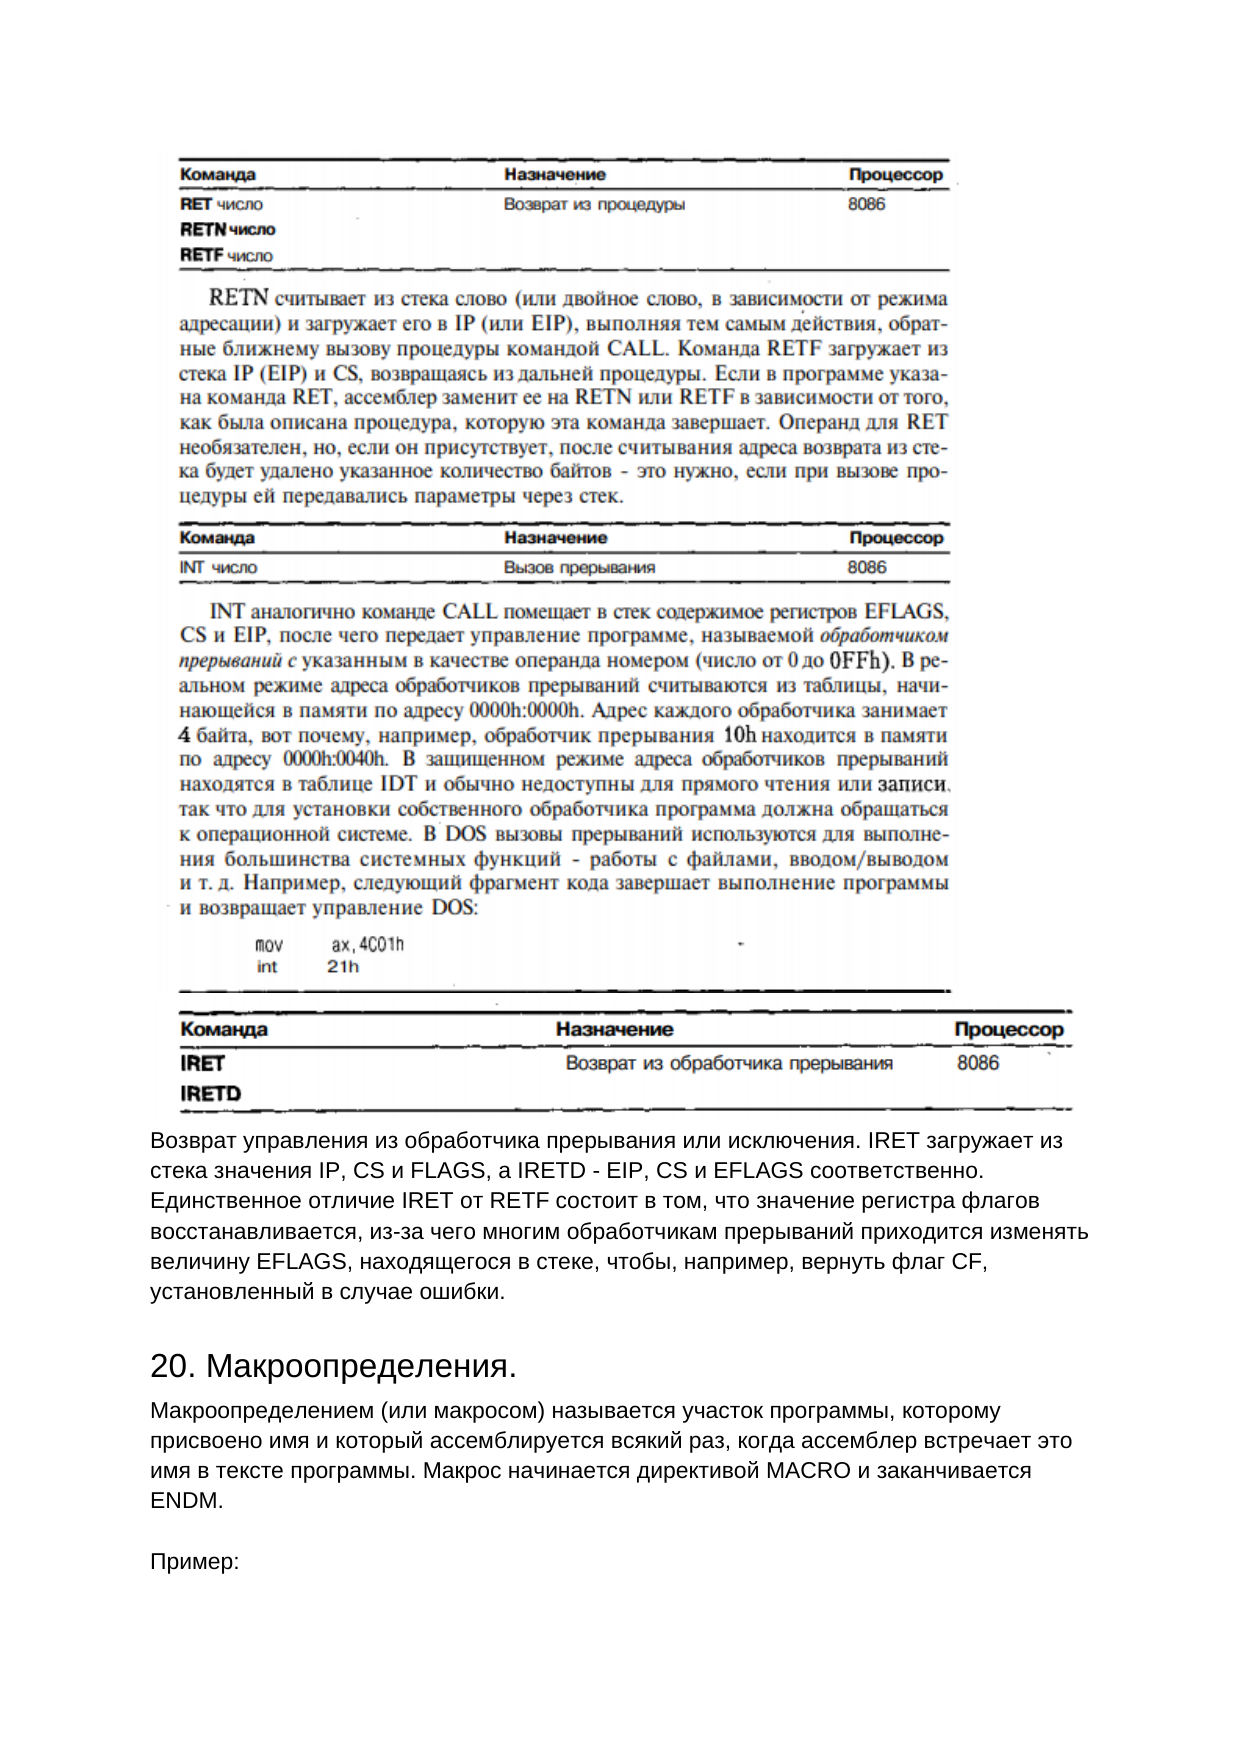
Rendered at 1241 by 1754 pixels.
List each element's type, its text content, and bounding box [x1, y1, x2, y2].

text Возврат управления из обработчика прерывания или исключения. IRET загружает из стека значения IP, CS и FLAGS, a IRETD - EIP, CS и EFLAGS соответственно. Единственное отличие IRET от RETF состоит в том, что значение регистра флагов восстанавливается, из-за чего многим обработчикам прерываний приходится изменять величину EFLAGS, находящегося в стеке, чтобы, например, вернуть флаг CF, установленный в случае ошибки. [150, 1127, 1090, 1304]
text Макроопределением (или макросом) называется участок программы, которому присвоено имя и который ассемблируется всякий раз, когда ассемблер встречает это имя в тексте программы. Макрос начинается директивой MACRO и заканчивается ENDM. [150, 1397, 1090, 1514]
subtitle 20. Макроопределения. [150, 1346, 1090, 1384]
picture [150, 996, 1091, 1124]
picture [150, 150, 964, 993]
text Пример: [150, 1548, 1090, 1574]
